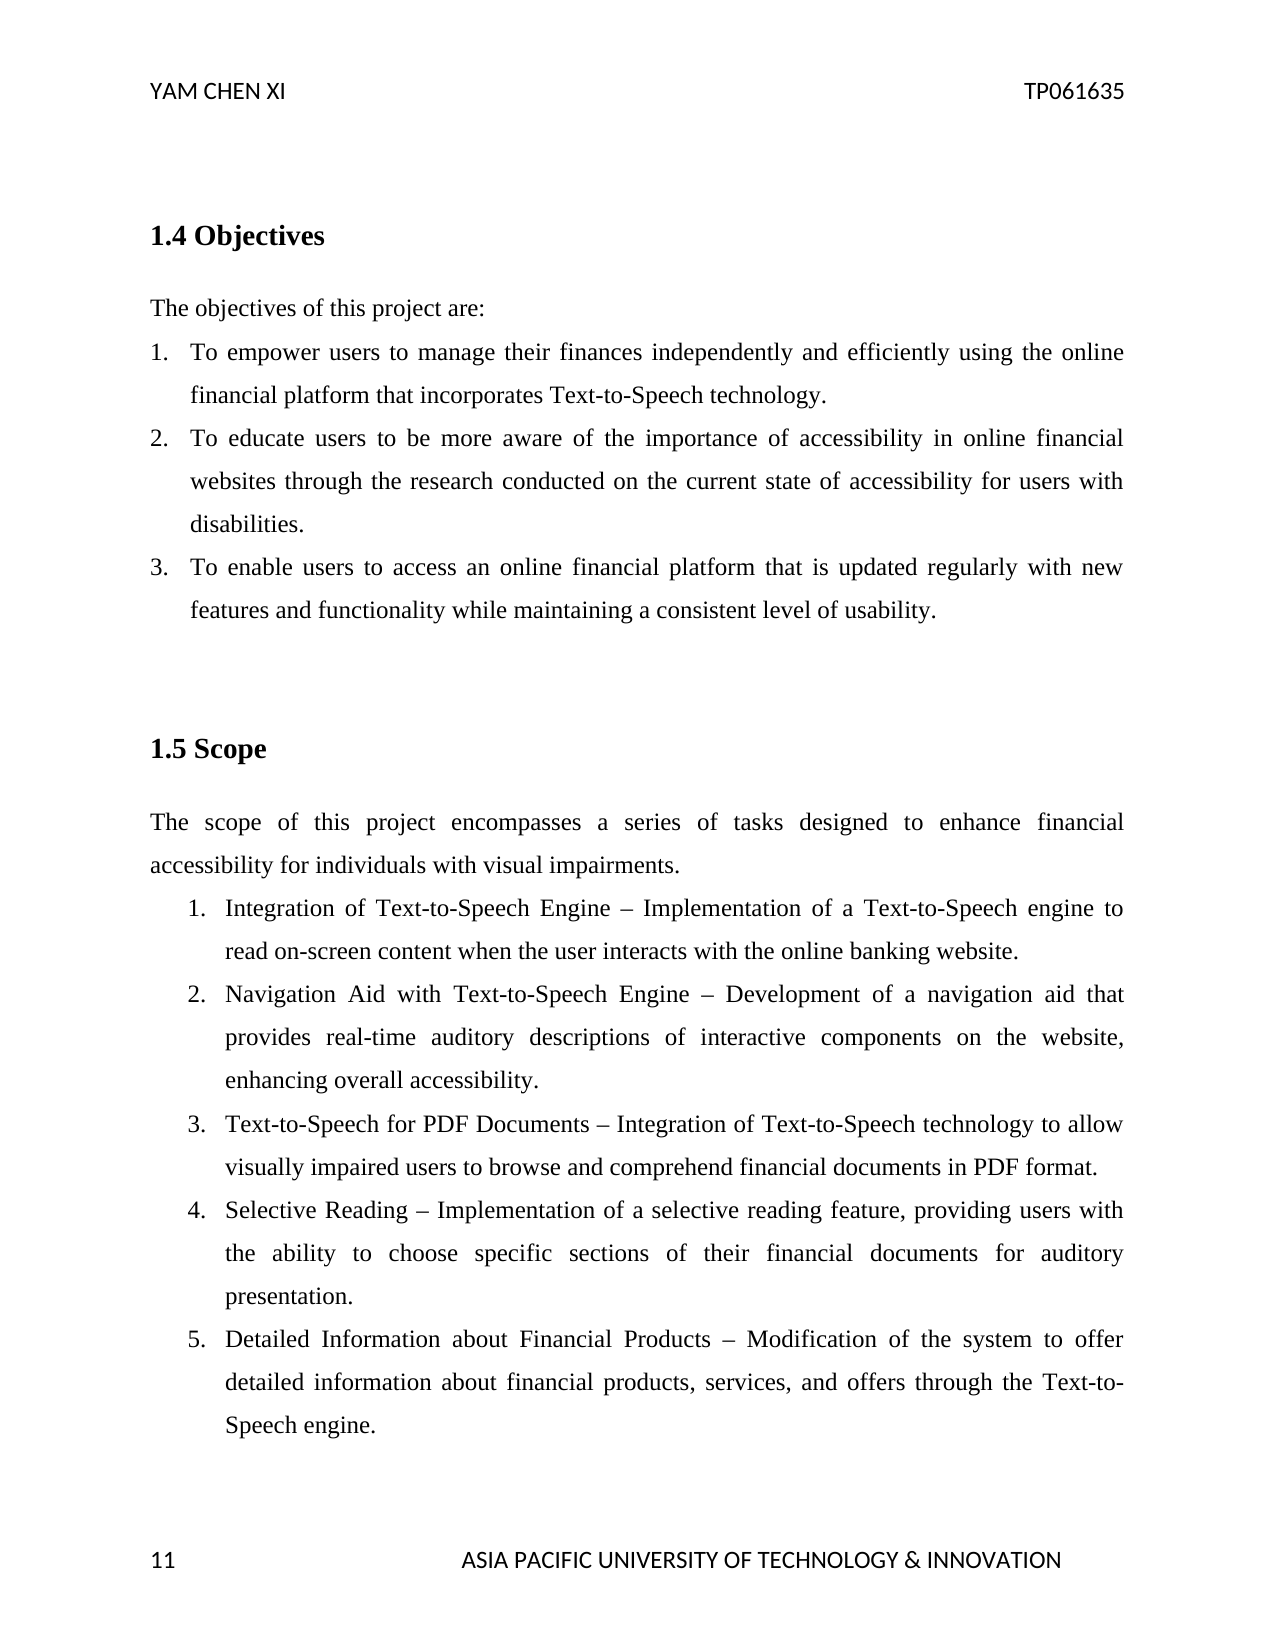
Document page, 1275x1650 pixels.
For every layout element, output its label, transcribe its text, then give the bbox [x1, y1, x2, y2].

list Integration of Text-to-Speech Engine – Implementation of a Text-to-Speech engine to read on-screen content when the user interacts with the online banking website. [187, 893, 1125, 965]
list To empower users to manage their finances independently and efficiently using the online financial platform that incorporates Text-to-Speech technology. [150, 337, 1125, 408]
text The objectives of this project are: [150, 293, 1125, 322]
list Navigation Aid with Text-to-Speech Engine – Development of a navigation aid that provides real-time auditory descriptions of interactive components on the website, enhancing overall accessibility. [187, 979, 1125, 1094]
text The scope of this project encompasses a series of tasks designed to enhance financial accessibility for individuals with visual impairments. [150, 807, 1125, 879]
subtitle 1.4 Objectives [150, 218, 1125, 252]
list To enable users to access an online financial platform that is updated regularly with new features and functionality while maintaining a consistent level of usability. [150, 552, 1125, 624]
list To educate users to be more aware of the importance of accessibility in online financial websites through the research conducted on the current state of accessibility for users with disabilities. [150, 423, 1125, 538]
list Selective Reading – Implementation of a selective reading feature, providing users with the ability to choose specific sections of their financial documents for auditory presentation. [187, 1195, 1125, 1310]
list Detailed Information about Financial Products – Modification of the system to offer detailed information about financial products, services, and offers through the Text-to-Speech engine. [187, 1324, 1125, 1439]
subtitle 1.5 Scope [150, 732, 1125, 765]
list Text-to-Speech for PDF Documents – Integration of Text-to-Speech technology to allow visually impaired users to browse and comprehend financial documents in PDF format. [187, 1109, 1125, 1181]
